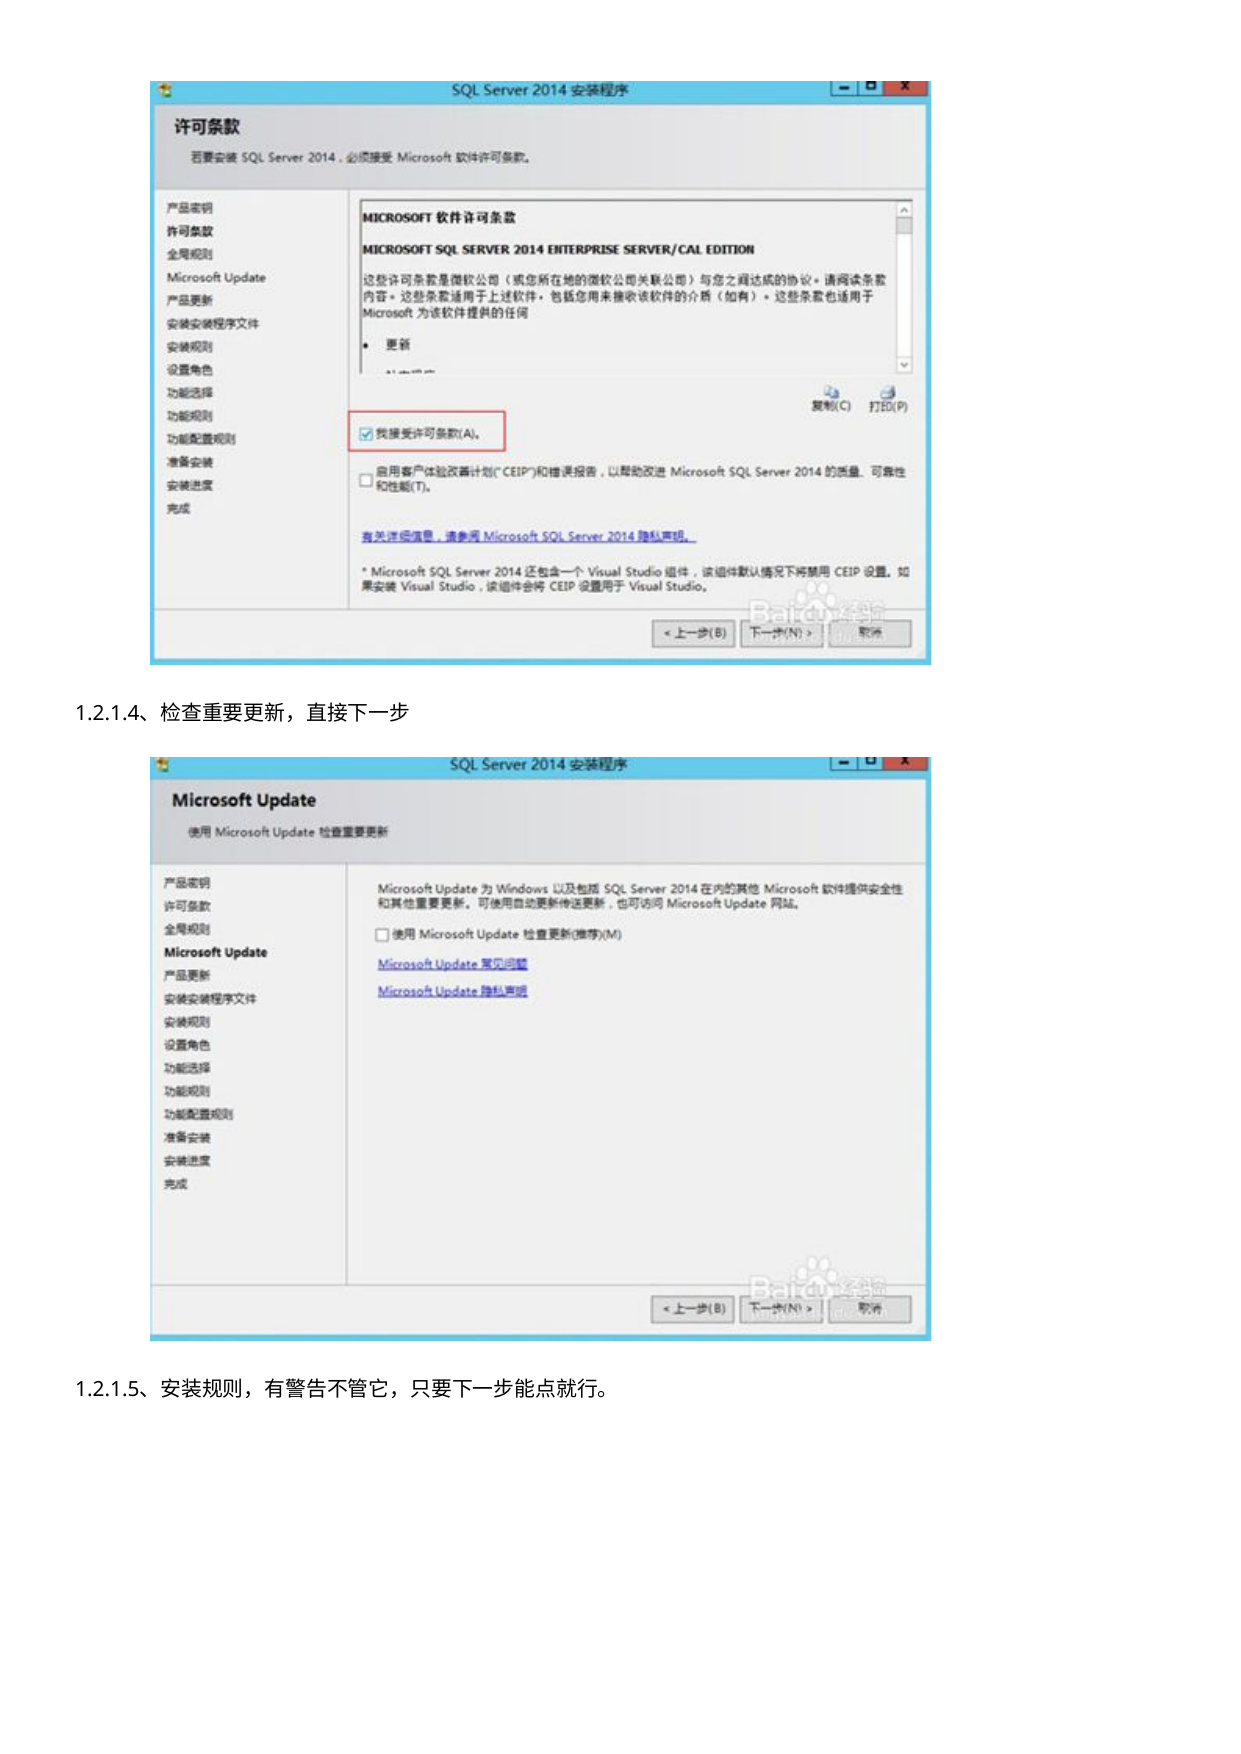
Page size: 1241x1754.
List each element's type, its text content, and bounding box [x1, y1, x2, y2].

picture [150, 81, 932, 665]
text 1.2.1.4、检查重要更新，直接下一步 [75, 695, 1165, 727]
picture [150, 757, 932, 1341]
text 1.2.1.5、安装规则，有警告不管它，只要下一步能点就行。 [75, 1371, 1165, 1403]
